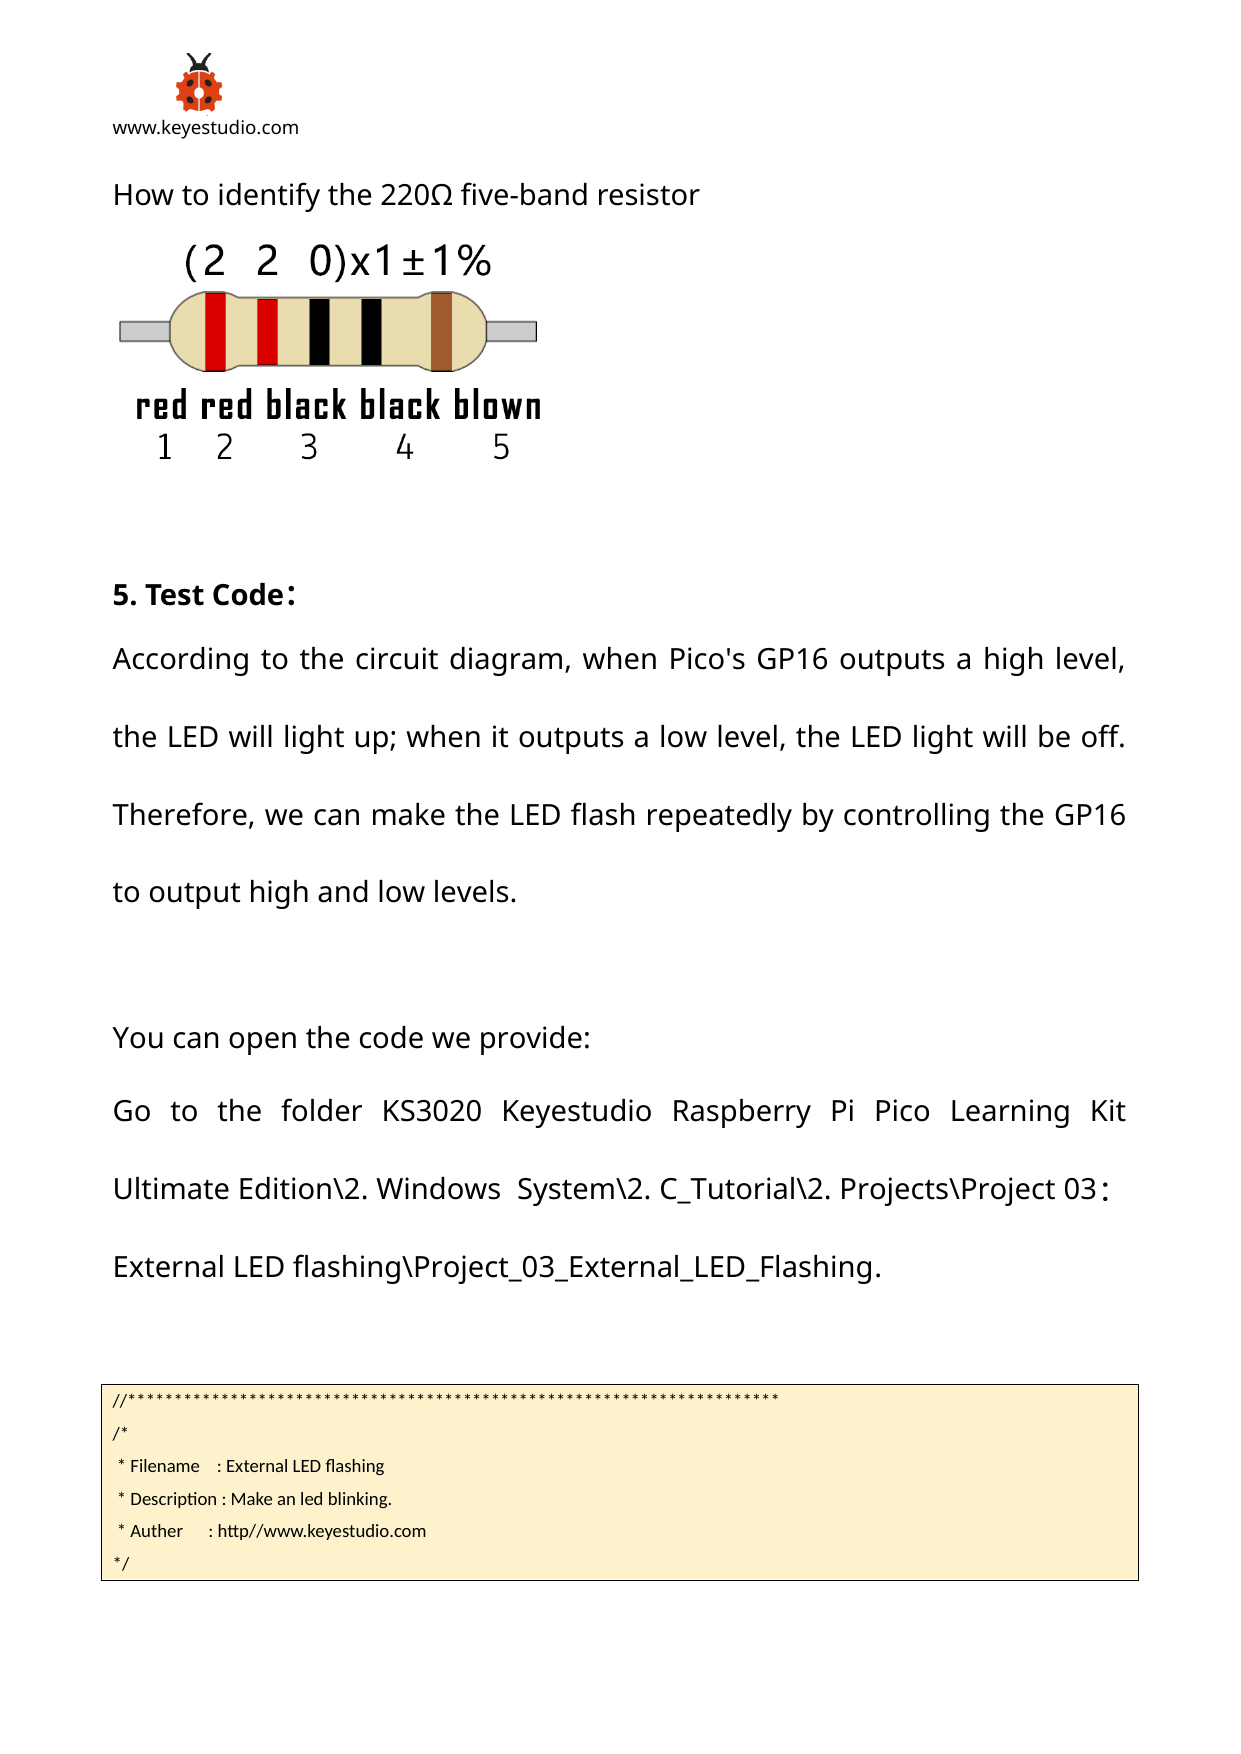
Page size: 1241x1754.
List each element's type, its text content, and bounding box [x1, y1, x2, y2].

text How to identify the 220Ω five-band resistor [112, 162, 1128, 227]
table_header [102, 1385, 1138, 1579]
text Go to the folder KS3020 Keyestudio Raspberry Pi Pico Learning Kit Ultimate Edition\2. Windows System\2. C_Tutorial\2. Projects\Project 03：External LED flashing\Project_03_External_LED_Flashing. [112, 1078, 1128, 1299]
text You can open the code we provide: [112, 1005, 1128, 1070]
text According to the circuit diagram, when Pico's GP16 outputs a high level, the LED will light up; when it outputs a low level, the LED light will be off. Therefore, we can make the LED flash repeatedly by controlling the GP16 to output high and low levels. [112, 625, 1128, 924]
picture [164, 53, 241, 116]
list 5. Test Code： [112, 560, 1128, 625]
picture [112, 227, 553, 470]
